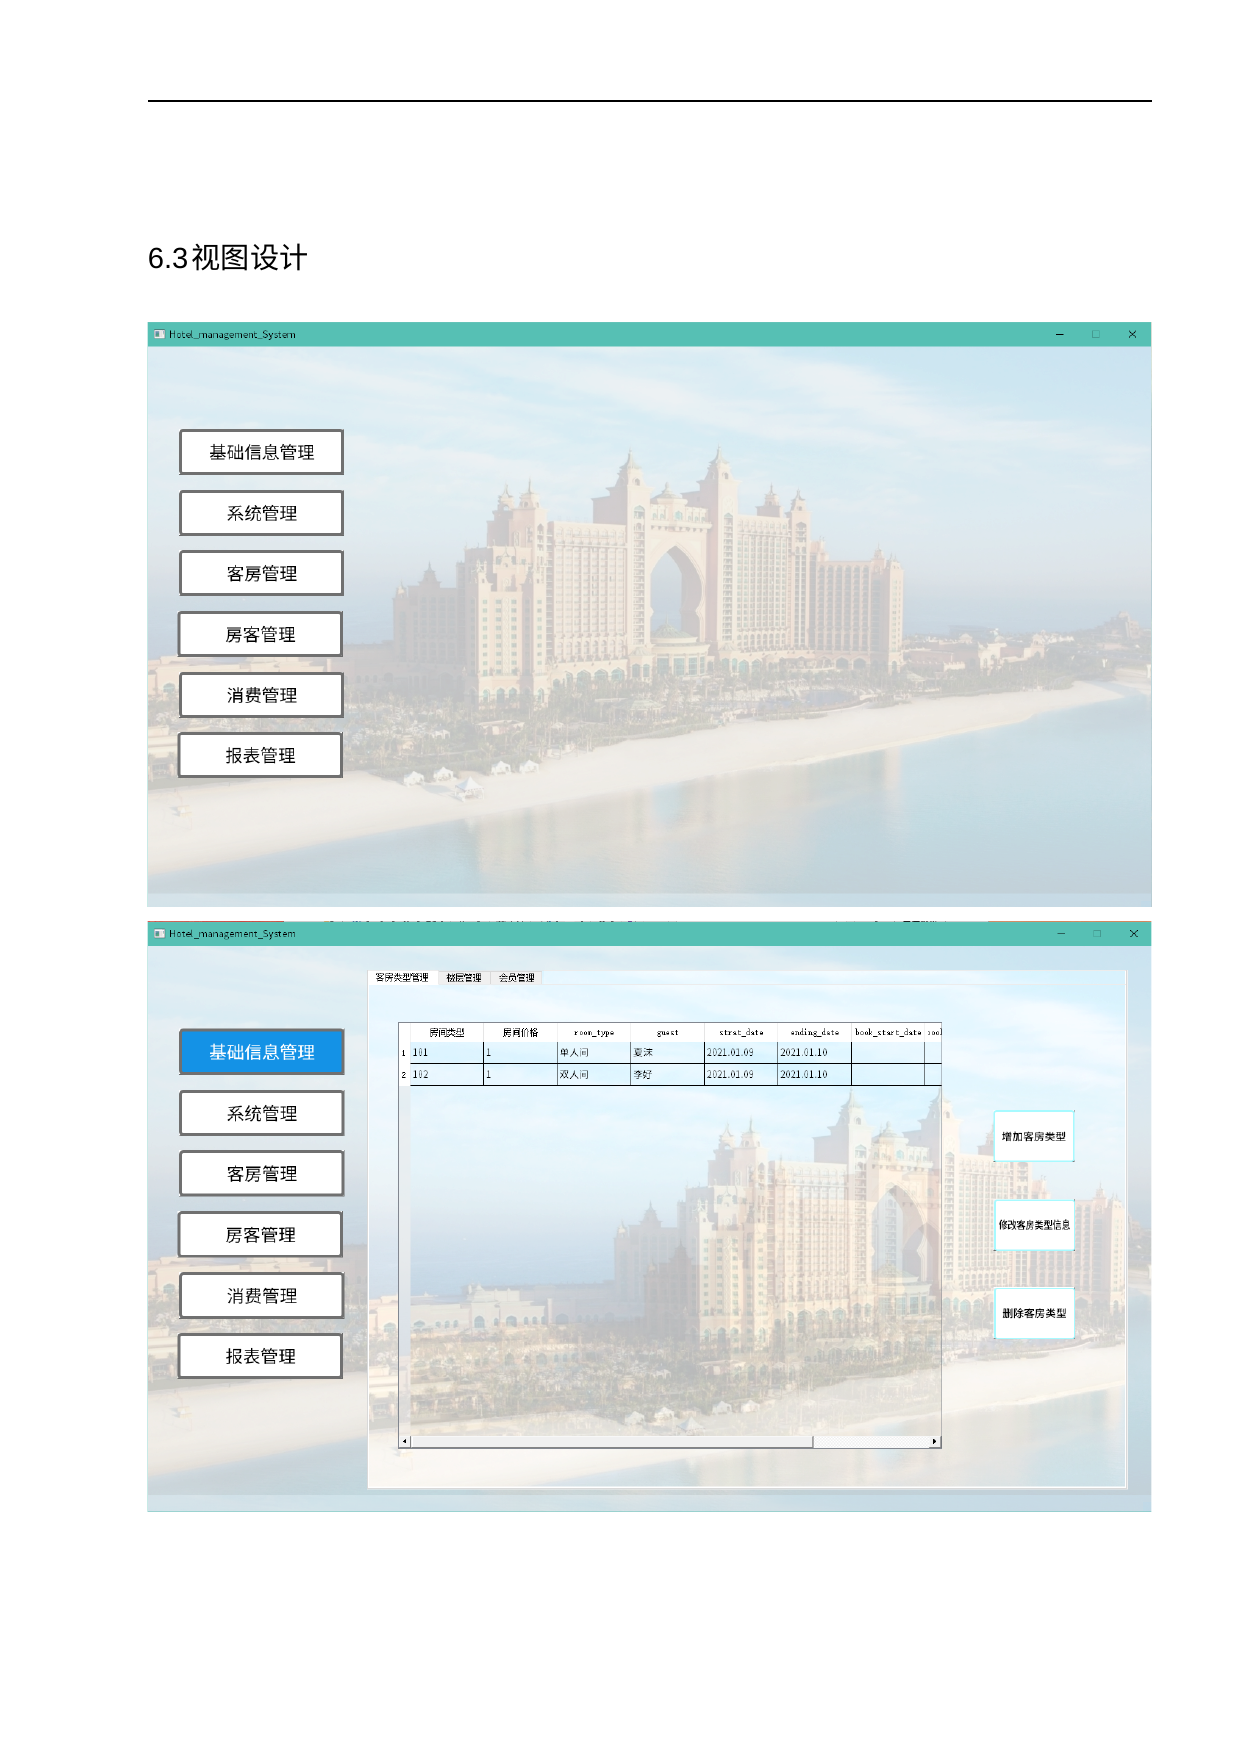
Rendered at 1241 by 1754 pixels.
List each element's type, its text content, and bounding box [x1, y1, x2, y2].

picture [147, 921, 1152, 1512]
subtitle 视图设计 [148, 224, 1152, 289]
picture [147, 322, 1152, 907]
